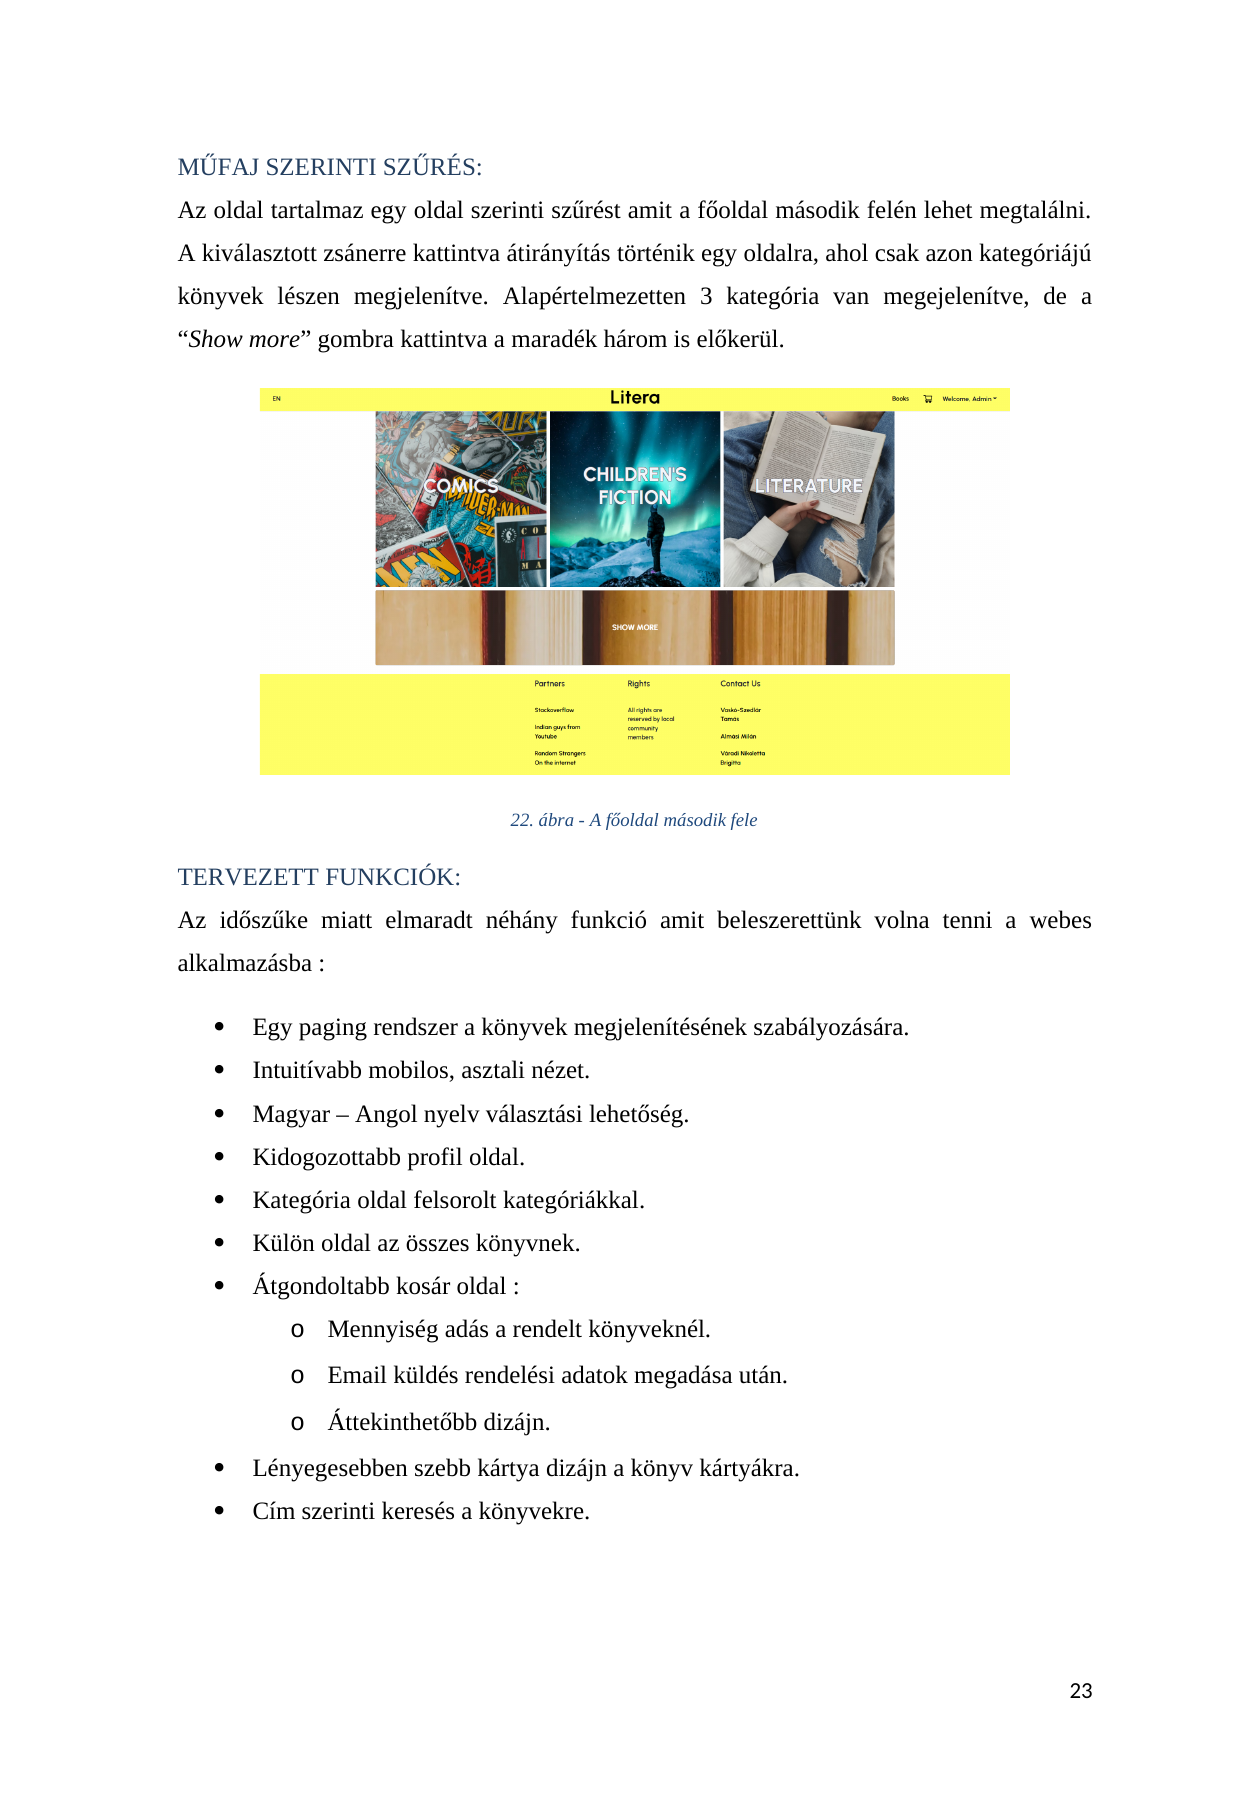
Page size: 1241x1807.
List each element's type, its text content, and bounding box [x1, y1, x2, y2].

picture [259, 388, 1010, 775]
list Email küldés rendelési adatok megadása után. [290, 1361, 1092, 1391]
subtitle MŰFAJ SZERINTI SZŰRÉS: [177, 152, 1092, 181]
list Átgondoltabb kosár oldal : [215, 1271, 1092, 1300]
list Lényegesebben szebb kártya dizájn a könyv kártyákra. [215, 1453, 1092, 1482]
list Külön oldal az összes könyvnek. [215, 1228, 1092, 1257]
list Intuitívabb mobilos, asztali nézet. [215, 1056, 1092, 1084]
list Egy paging rendszer a könyvek megjelenítésének szabályozására. [215, 1012, 1092, 1041]
text Az időszűke miatt elmaradt néhány funkció amit beleszerettünk volna tenni a webes alkalmazásba : [177, 905, 1092, 977]
list Mennyiség adás a rendelt könyveknél. [290, 1314, 1092, 1345]
list Kategória oldal felsorolt kategóriákkal. [215, 1185, 1092, 1214]
list Cím szerinti keresés a könyvekre. [215, 1496, 1092, 1525]
list Kidogozottabb profil oldal. [215, 1142, 1092, 1171]
list Áttekinthetőbb dizájn. [290, 1407, 1092, 1438]
text 22. ábra - A főoldal második fele [177, 809, 1092, 831]
text Az oldal tartalmaz egy oldal szerinti szűrést amit a főoldal második felén lehet megtalálni. A kiválasztott zsánerre kattintva átirányítás történik egy oldalra, ahol csak azon kategóriájú könyvek lészen megjelenítve. Alapértelmezetten 3 kategória van megejelenítve, de a “Show more” gombra kattintva a maradék három is előkerül. [177, 195, 1092, 353]
list Magyar – Angol nyelv választási lehetőség. [215, 1099, 1092, 1127]
subtitle TERVEZETT FUNKCIÓK: [177, 862, 1092, 891]
